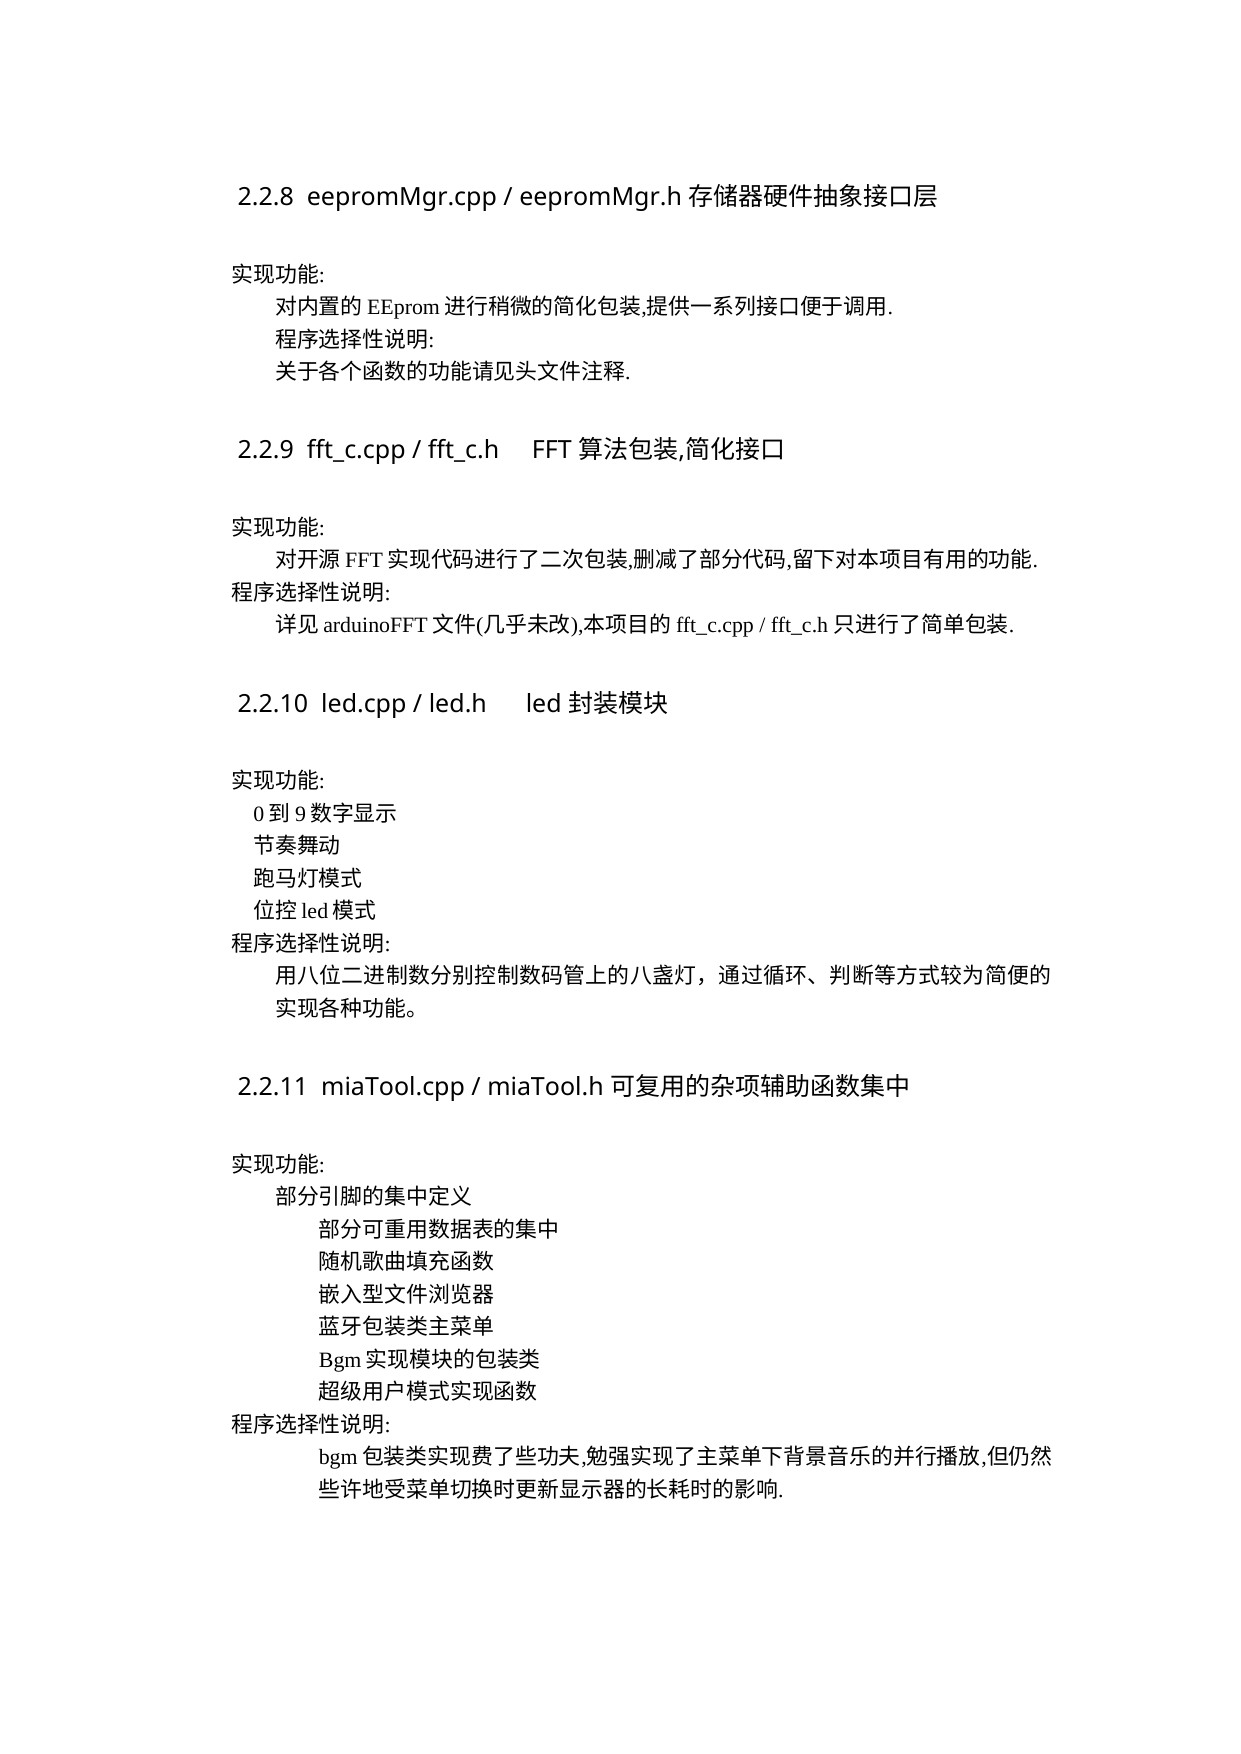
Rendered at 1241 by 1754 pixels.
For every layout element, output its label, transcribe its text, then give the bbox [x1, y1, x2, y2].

text 程序选择性说明: [187, 574, 1053, 607]
text 程序选择性说明: [187, 1406, 1053, 1439]
text 关于各个函数的功能请见头文件注释. [231, 354, 1053, 386]
subtitle 2.2.9 fft_c.cpp / fft_c.h FFT 算法包装,简化接口 [187, 415, 1053, 480]
text bgm包装类实现费了些功夫,勉强实现了主菜单下背景音乐的并行播放,但仍然些许地受菜单切换时更新显示器的长耗时的影响. [318, 1439, 1053, 1504]
subtitle 2.2.10 led.cpp / led.h led 封装模块 [187, 669, 1053, 734]
text 实现功能: [187, 509, 1053, 542]
text 蓝牙包装类主菜单 [275, 1309, 1053, 1341]
text 对开源FFT实现代码进行了二次包装,删减了部分代码,留下对本项目有用的功能. [231, 542, 1053, 574]
text 实现功能: [187, 763, 1053, 795]
text 程序选择性说明: [231, 321, 1053, 354]
text 超级用户模式实现函数 [275, 1374, 1053, 1406]
text 程序选择性说明: [187, 925, 1053, 958]
text 实现功能: [187, 256, 1053, 289]
text 0到9数字显示 [187, 795, 1053, 828]
text 详见arduinoFFT文件(几乎未改),本项目的 fft_c.cpp / fft_c.h 只进行了简单包装. [231, 607, 1053, 639]
text 跑马灯模式 [187, 860, 1053, 893]
text 部分可重用数据表的集中 [275, 1211, 1053, 1244]
text 实现功能: [187, 1146, 1053, 1179]
text 部分引脚的集中定义 [187, 1179, 1053, 1211]
text 对内置的EEprom进行稍微的简化包装,提供一系列接口便于调用. [231, 289, 1053, 321]
text 用八位二进制数分别控制数码管上的八盏灯，通过循环、判断等方式较为简便的实现各种功能。 [275, 958, 1053, 1023]
text 嵌入型文件浏览器 [275, 1276, 1053, 1309]
text Bgm实现模块的包装类 [275, 1341, 1053, 1374]
text 节奏舞动 [187, 828, 1053, 860]
text 随机歌曲填充函数 [275, 1244, 1053, 1276]
text 位控led模式 [187, 893, 1053, 925]
subtitle 2.2.8 eepromMgr.cpp / eepromMgr.h 存储器硬件抽象接口层 [187, 162, 1053, 227]
subtitle 2.2.11 miaTool.cpp / miaTool.h 可复用的杂项辅助函数集中 [187, 1052, 1053, 1117]
